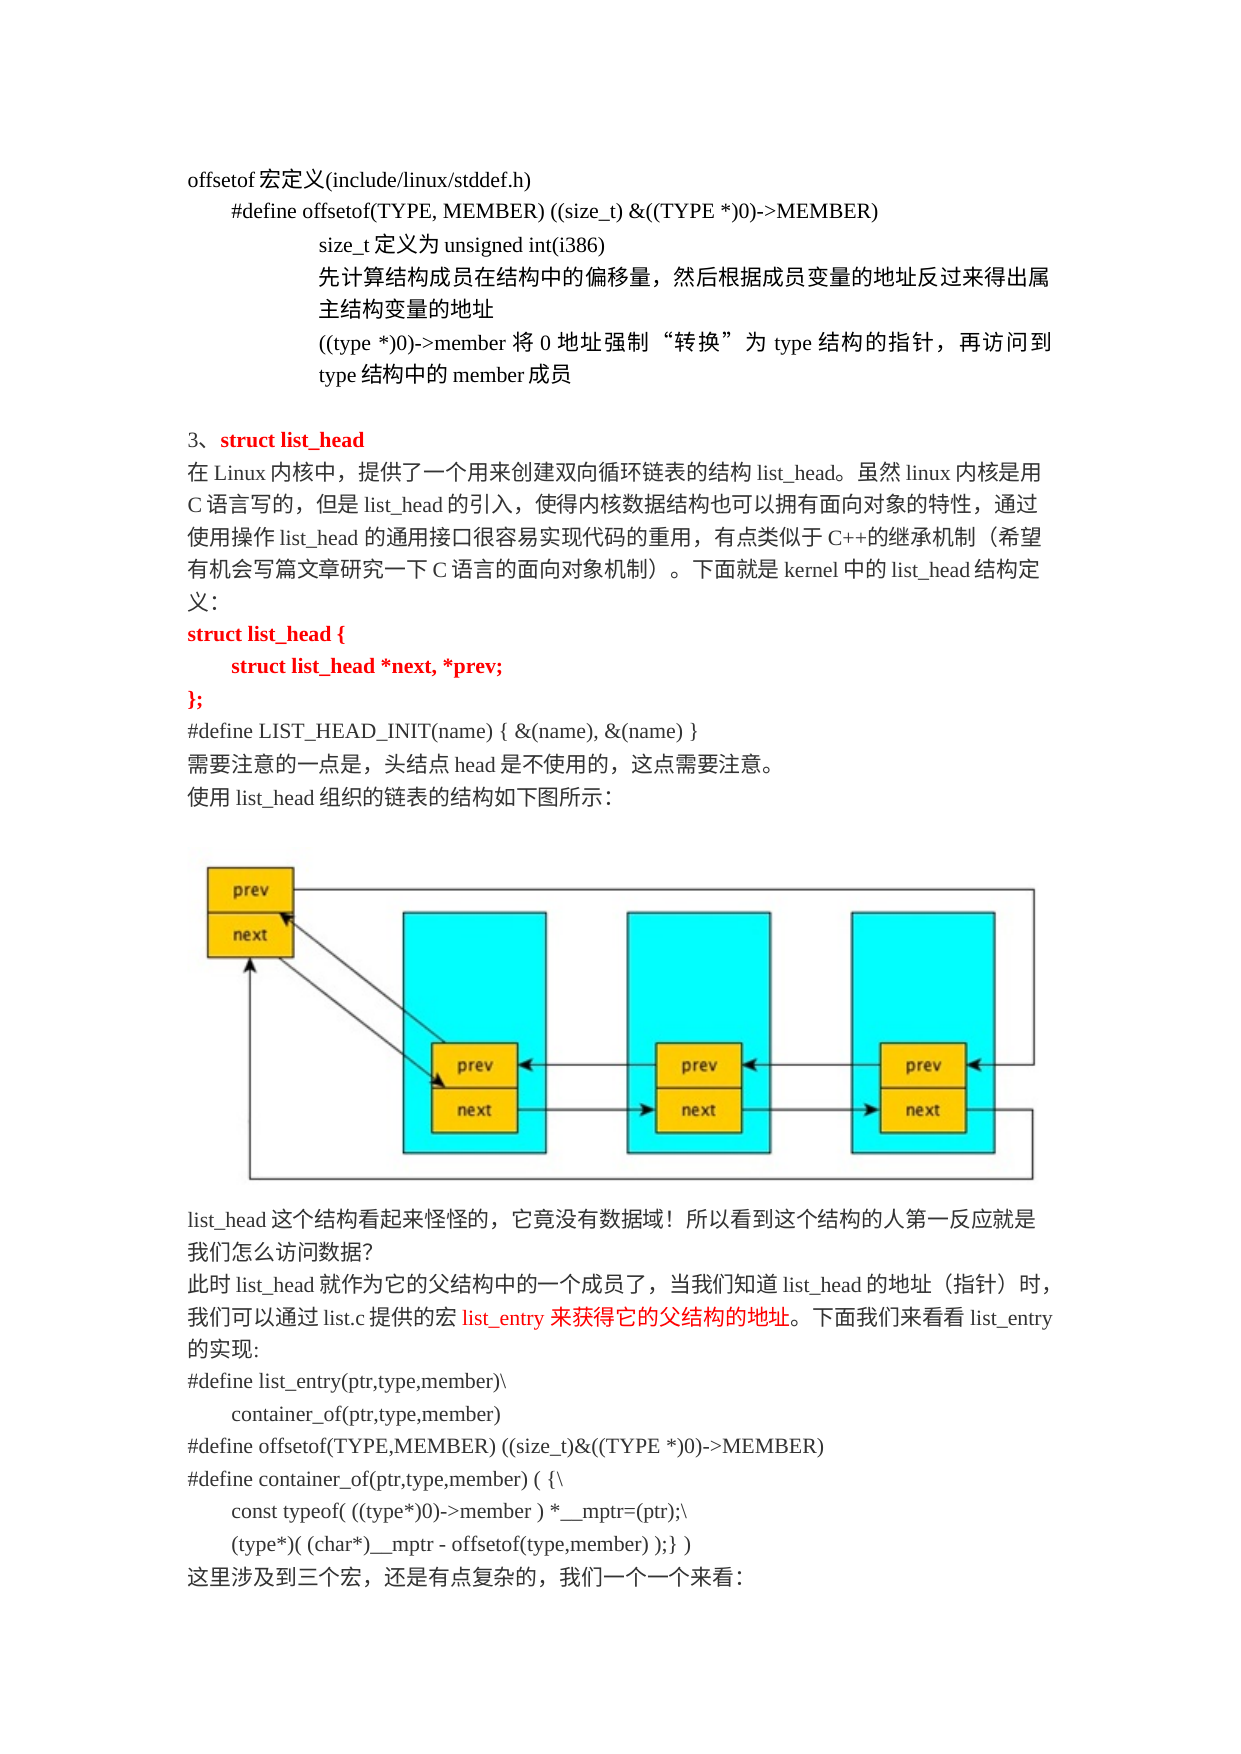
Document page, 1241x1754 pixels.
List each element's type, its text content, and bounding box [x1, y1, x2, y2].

text container_of(ptr,type,member) [187, 1397, 1053, 1429]
text 这里涉及到三个宏，还是有点复杂的，我们一个一个来看： [187, 1559, 1053, 1592]
text 3、struct list_head [187, 422, 1053, 454]
text const typeof( ((type*)0)->member ) *__mptr=(ptr);\ [187, 1494, 1053, 1527]
text #define LIST_HEAD_INIT(name) { &(name), &(name) } [187, 714, 1053, 747]
text (type*)( (char*)__mptr - offsetof(type,member) );} ) [187, 1527, 1053, 1559]
text #define list_entry(ptr,type,member)\ [187, 1364, 1053, 1397]
text struct list_head { [187, 617, 1053, 649]
text #define offsetof(TYPE,MEMBER) ((size_t)&((TYPE *)0)->MEMBER) [187, 1429, 1053, 1462]
text #define container_of(ptr,type,member) ( {\ [187, 1462, 1053, 1494]
text 在Linux内核中，提供了一个用来创建双向循环链表的结构 list_head。虽然linux内核是用C语言写的，但是list_head的引入，使得内核数据结构也可以拥有面向对象的特性，通过使用操作list_head 的通用接口很容易实现代码的重用，有点类似于C++的继承机制（希望有机会写篇文章研究一下C语言的面向对象机制）。下面就是kernel中的list_head结构定义： [187, 454, 1053, 617]
text }; [187, 682, 1053, 714]
text struct list_head *next, *prev; [187, 649, 1053, 682]
text offsetof宏定义(include/linux/stddef.h) [187, 162, 1053, 194]
picture [187, 847, 1054, 1199]
text ((type *)0)->member将0地址强制“转换”为type结构的指针，再访问到type结构中的member成员 [319, 324, 1053, 389]
text size_t定义为unsigned int(i386) [319, 227, 1053, 259]
text 此时list_head就作为它的父结构中的一个成员了，当我们知道list_head的地址（指针）时，我们可以通过list.c提供的宏 list_entry 来获得它的父结构的地址。下面我们来看看list_entry的实现: [187, 1267, 1053, 1364]
text list_head这个结构看起来怪怪的，它竟没有数据域！所以看到这个结构的人第一反应就是我们怎么访问数据？ [187, 1202, 1053, 1267]
text 使用list_head组织的链表的结构如下图所示： [187, 779, 1053, 812]
text 先计算结构成员在结构中的偏移量，然后根据成员变量的地址反过来得出属主结构变量的地址 [319, 259, 1053, 324]
text 需要注意的一点是，头结点head是不使用的，这点需要注意。 [187, 747, 1053, 779]
text #define offsetof(TYPE, MEMBER) ((size_t) &((TYPE *)0)->MEMBER) [187, 194, 1053, 227]
